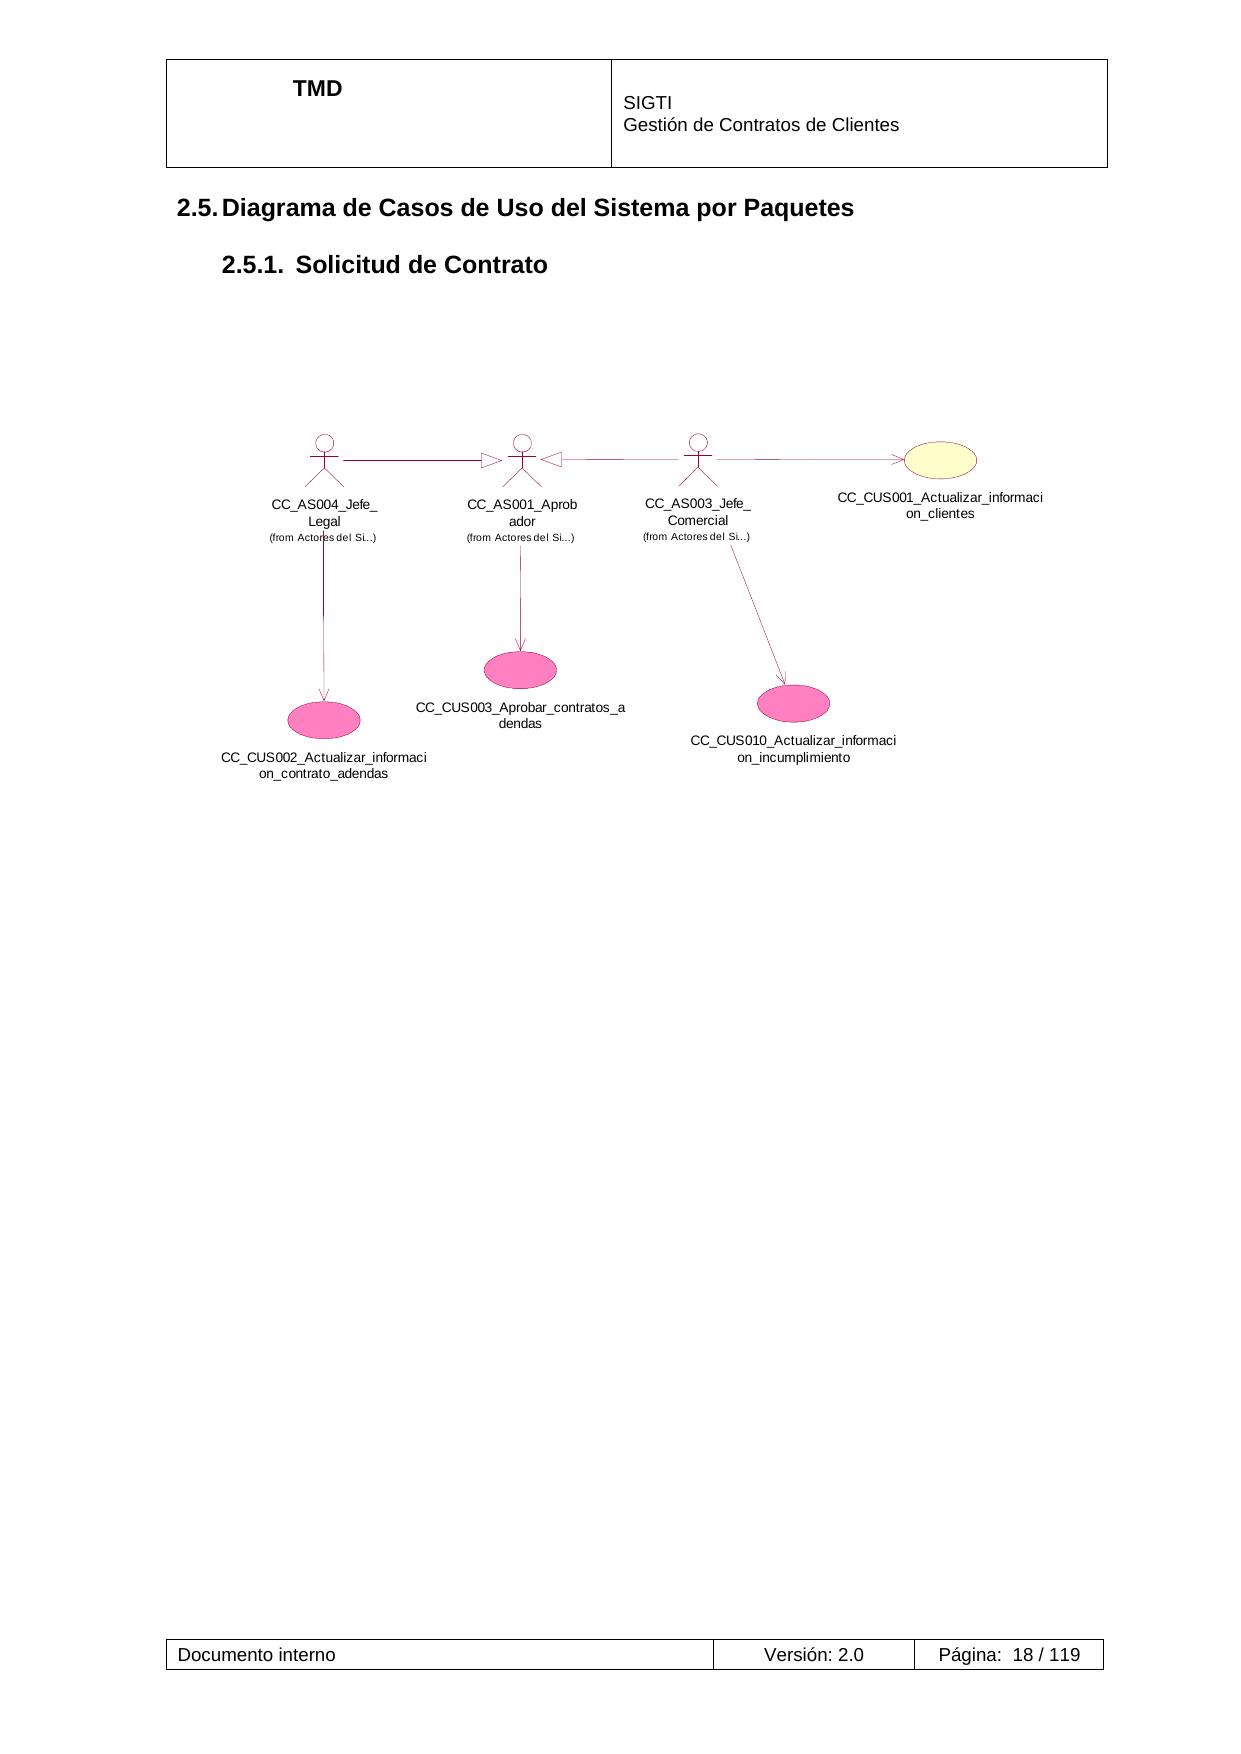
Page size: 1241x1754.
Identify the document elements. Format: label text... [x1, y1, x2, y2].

subtitle Solicitud de Contrato [222, 251, 1092, 279]
subtitle Diagrama de Casos de Uso del Sistema por Paquetes [177, 193, 1092, 222]
